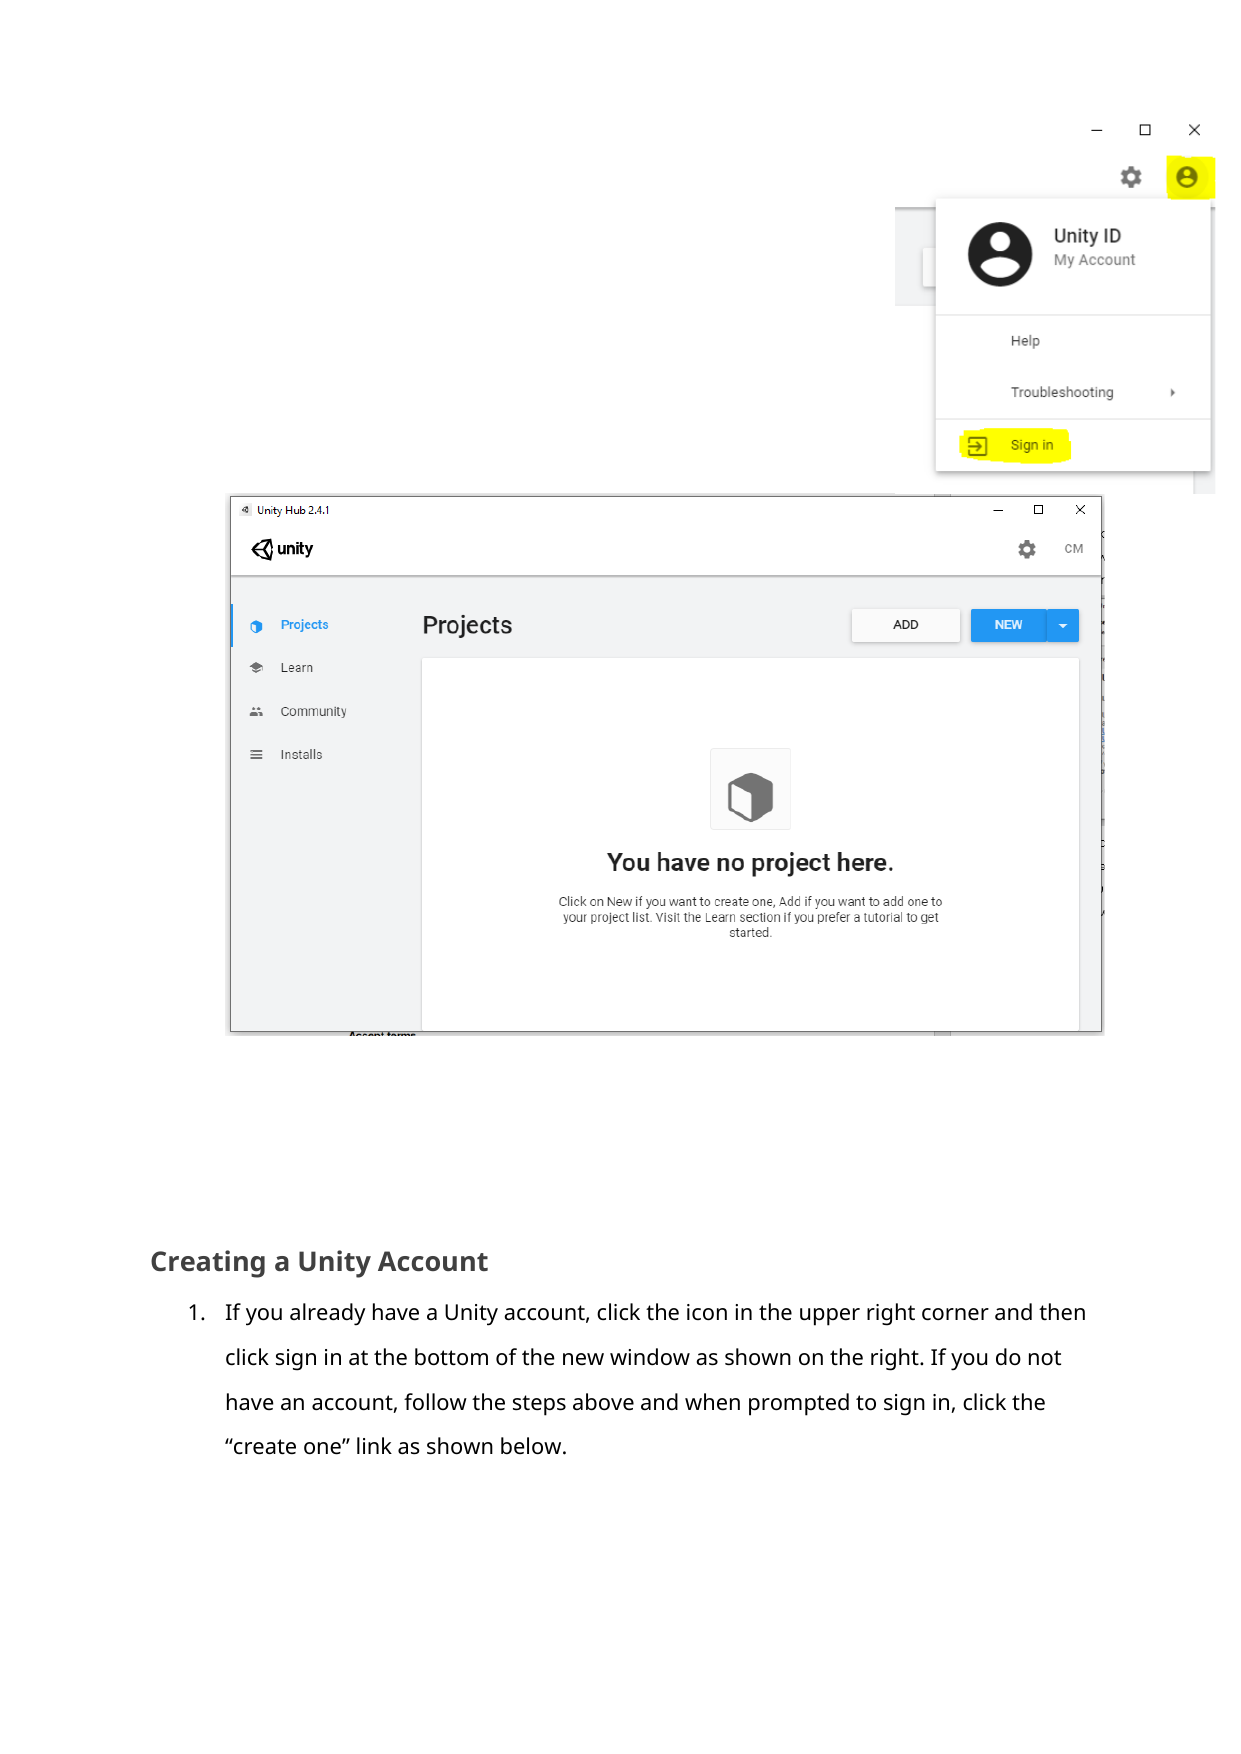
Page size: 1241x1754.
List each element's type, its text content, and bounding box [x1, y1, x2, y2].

subtitle Creating a Unity Account [150, 1242, 1090, 1279]
list If you already have a Unity account, click the icon in the upper right corner and then click sign in at the bottom of the new window as shown on the right. If you do not have an account, follow the steps above and when prompted to sign in, click the “create one” link as shown below. [187, 1297, 1090, 1461]
picture [225, 117, 1216, 1036]
